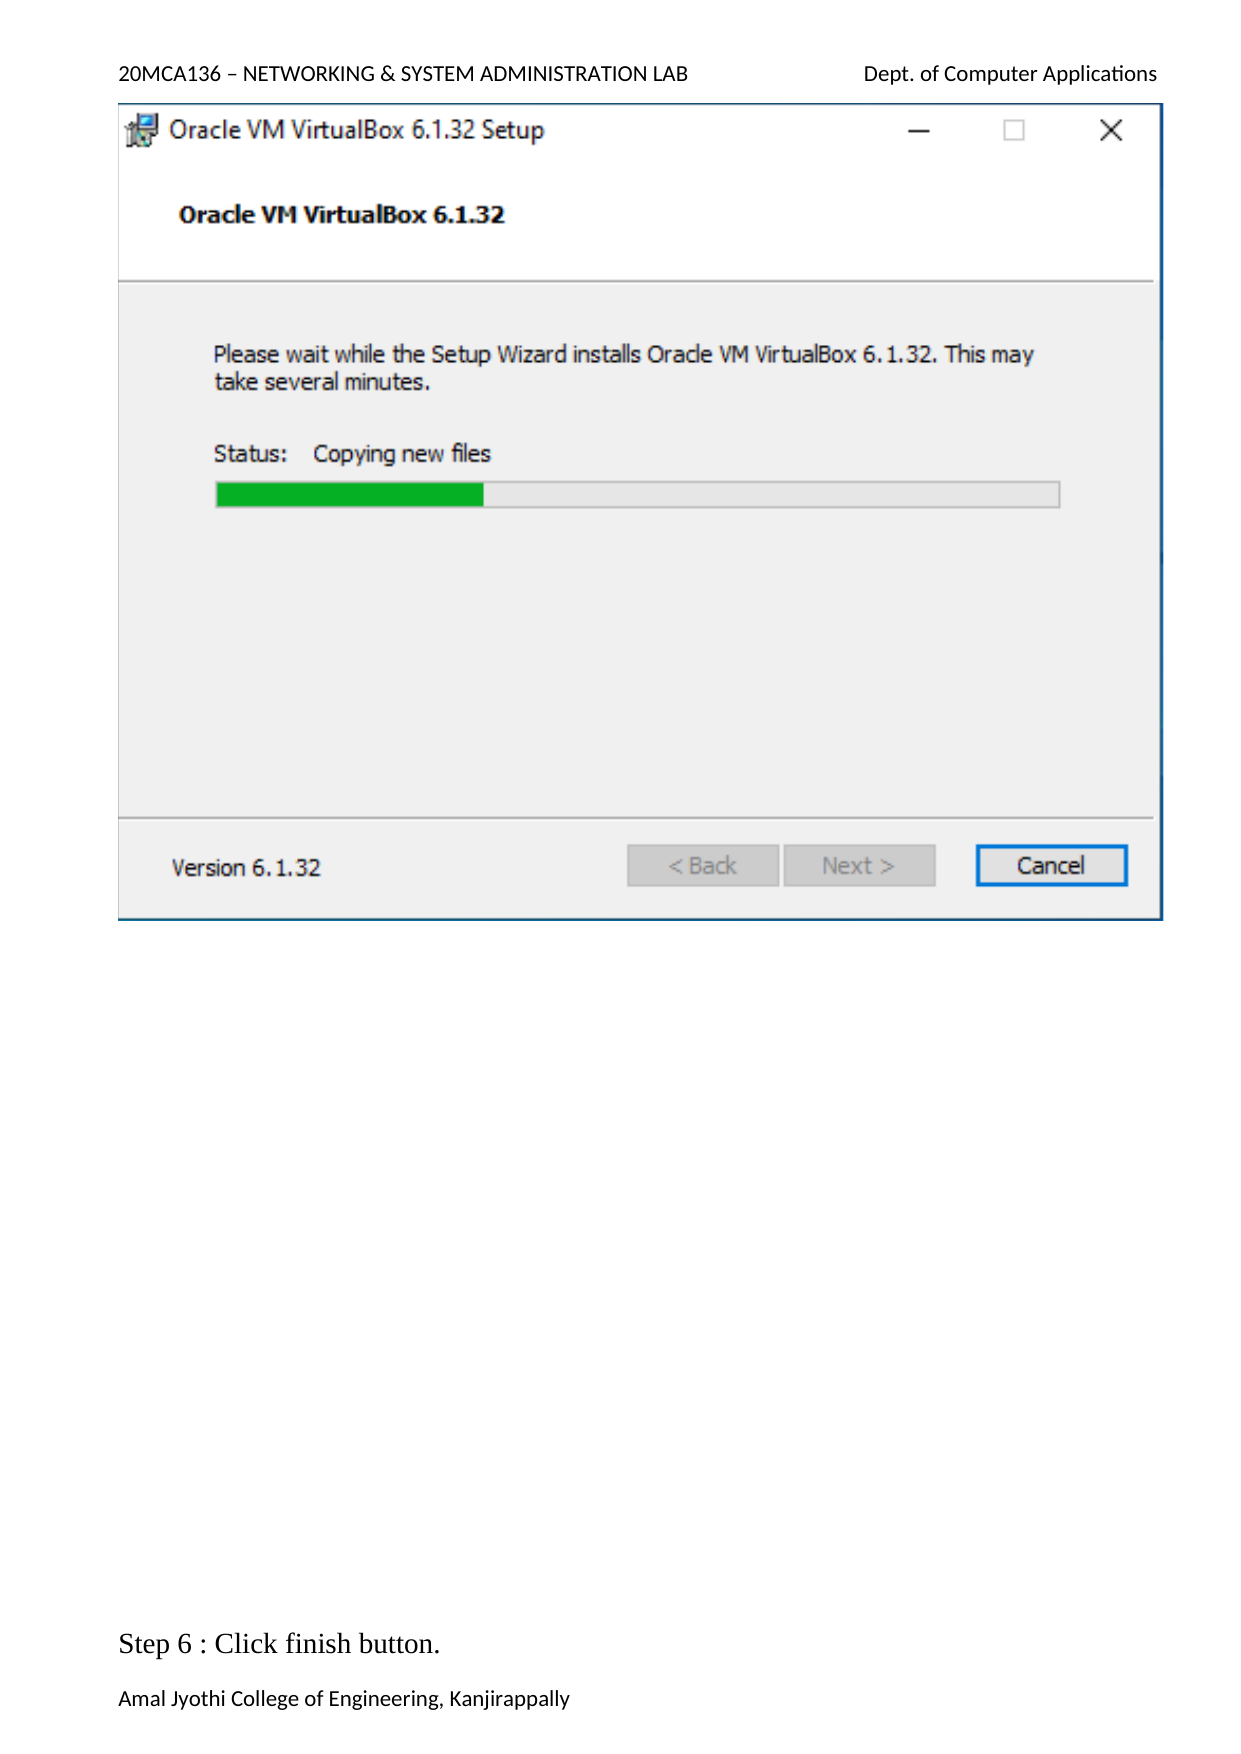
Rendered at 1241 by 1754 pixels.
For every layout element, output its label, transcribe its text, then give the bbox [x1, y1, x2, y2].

picture [118, 103, 1164, 921]
text Step 6 : Click finish button. [118, 1626, 1167, 1660]
